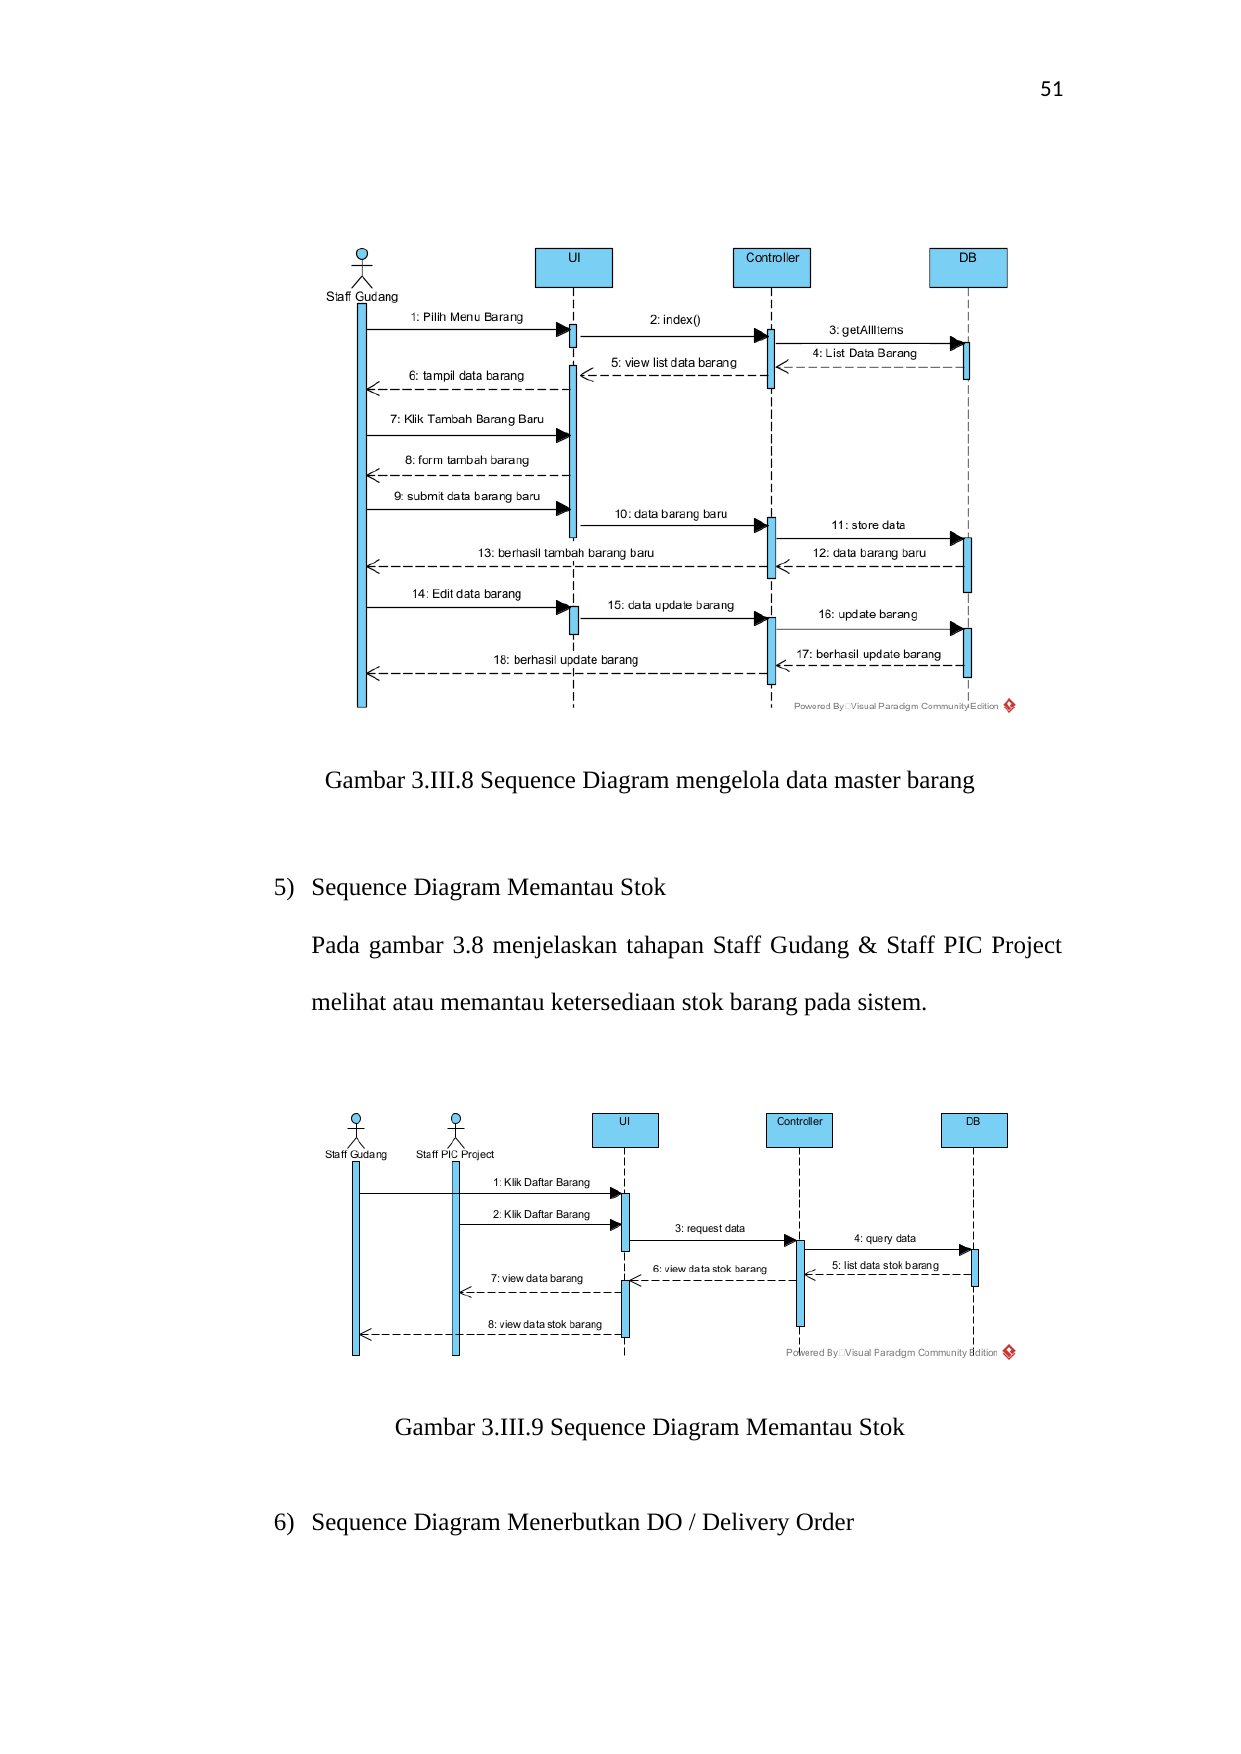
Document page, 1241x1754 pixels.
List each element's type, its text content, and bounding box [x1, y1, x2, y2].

picture [311, 1102, 1020, 1368]
picture [311, 236, 1020, 721]
list Sequence Diagram Memantau Stok [274, 872, 1063, 901]
list Sequence Diagram Menerbutkan DO / Delivery Order [274, 1507, 1063, 1536]
list Pada gambar 3.8 menjelaskan tahapan Staff Gudang & Staff PIC Project melihat atau memantau ketersediaan stok barang pada sistem. [311, 930, 1063, 1016]
